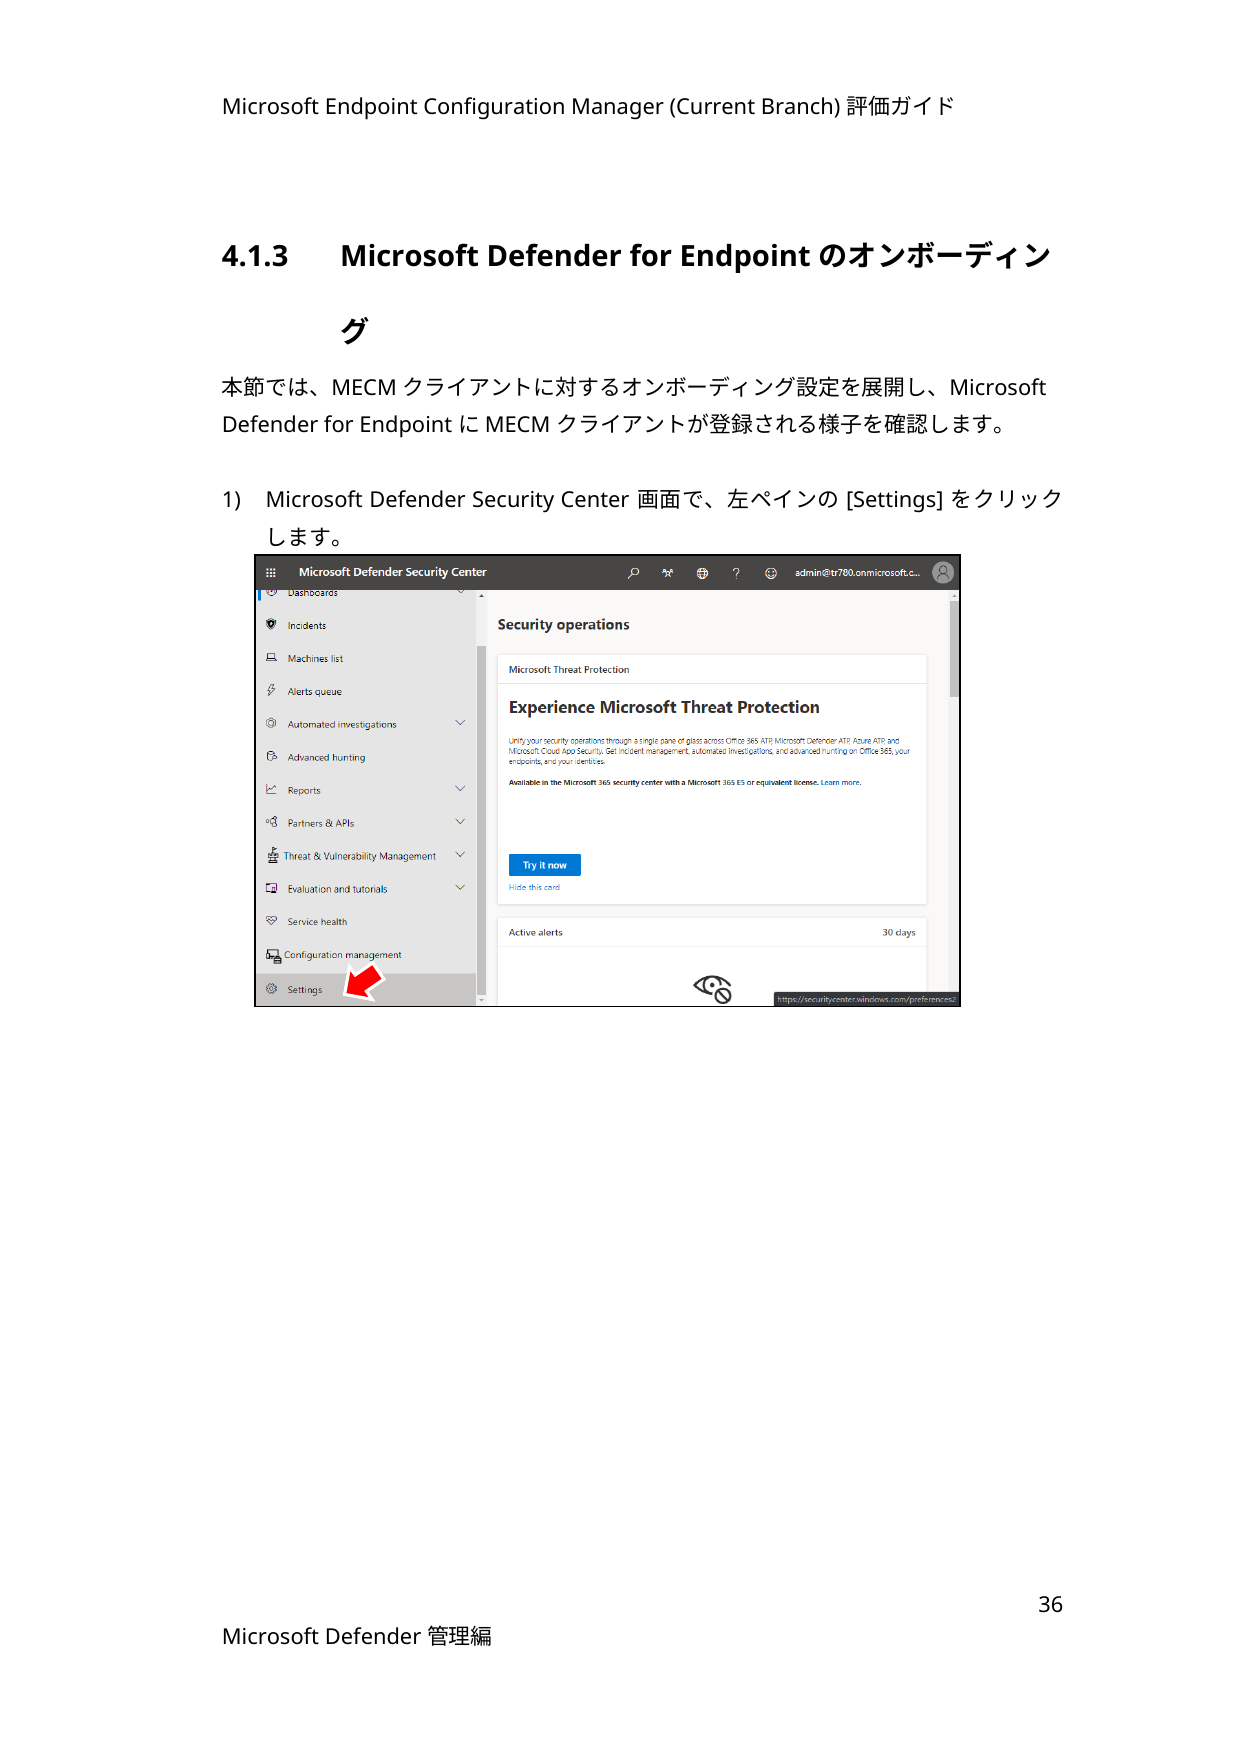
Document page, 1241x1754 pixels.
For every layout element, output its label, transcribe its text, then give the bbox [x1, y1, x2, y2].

list Microsoft Defender Security Center 画面で、左ペインの [Settings] をクリックします。 [222, 479, 1063, 554]
text 本節では、MECM クライアントに対するオンボーディング設定を展開し、Microsoft Defender for Endpoint に MECM クライアントが登録される様子を確認します。 [222, 367, 1063, 442]
subtitle Microsoft Defender for Endpoint のオンボーディング [222, 217, 1063, 367]
picture [256, 556, 959, 1006]
